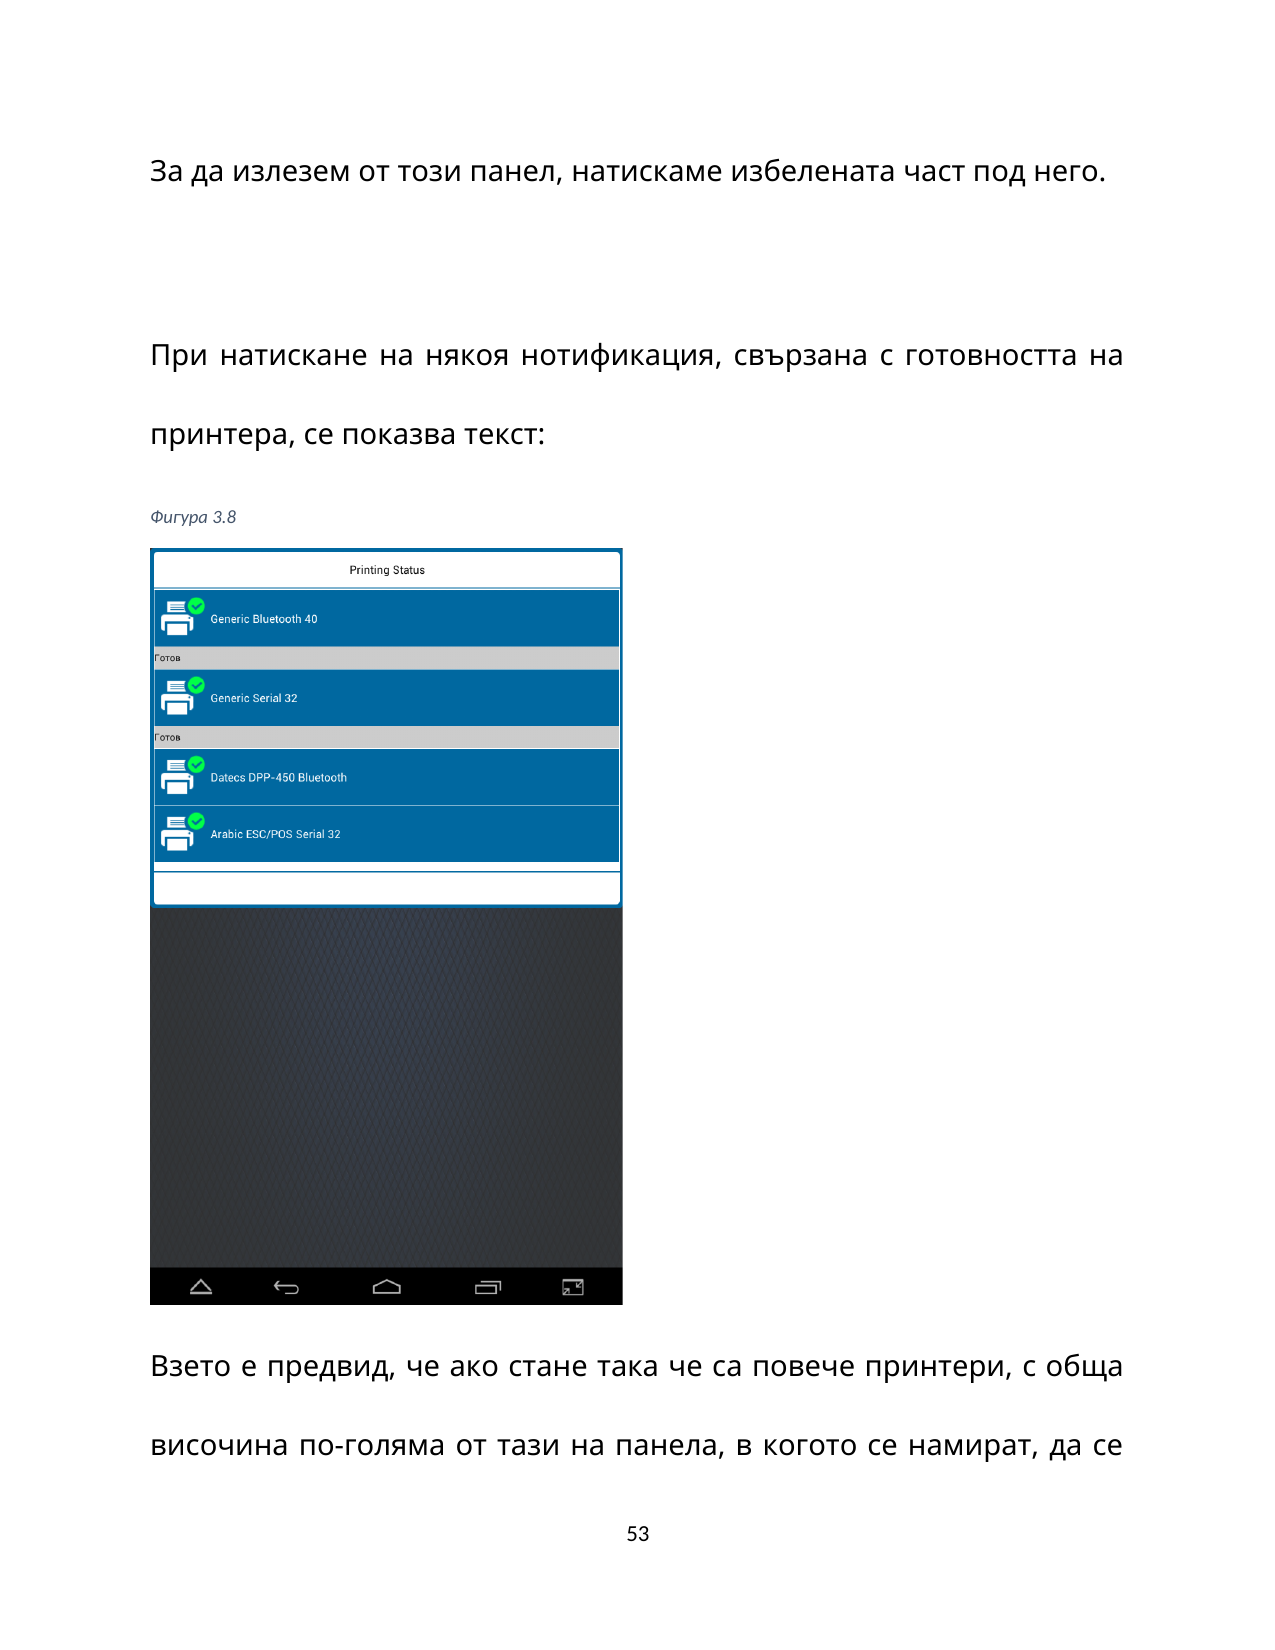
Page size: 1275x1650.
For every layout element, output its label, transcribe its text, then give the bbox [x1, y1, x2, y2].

text Фигура 3.8 [150, 505, 1125, 528]
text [150, 1345, 1125, 1464]
picture [150, 548, 623, 1305]
text За да излезем от този панел, натискаме избелената част под него. [150, 150, 1125, 190]
text При натискане на някоя нотификация, свързана с готовността на принтера, се показва текст: [150, 334, 1125, 453]
